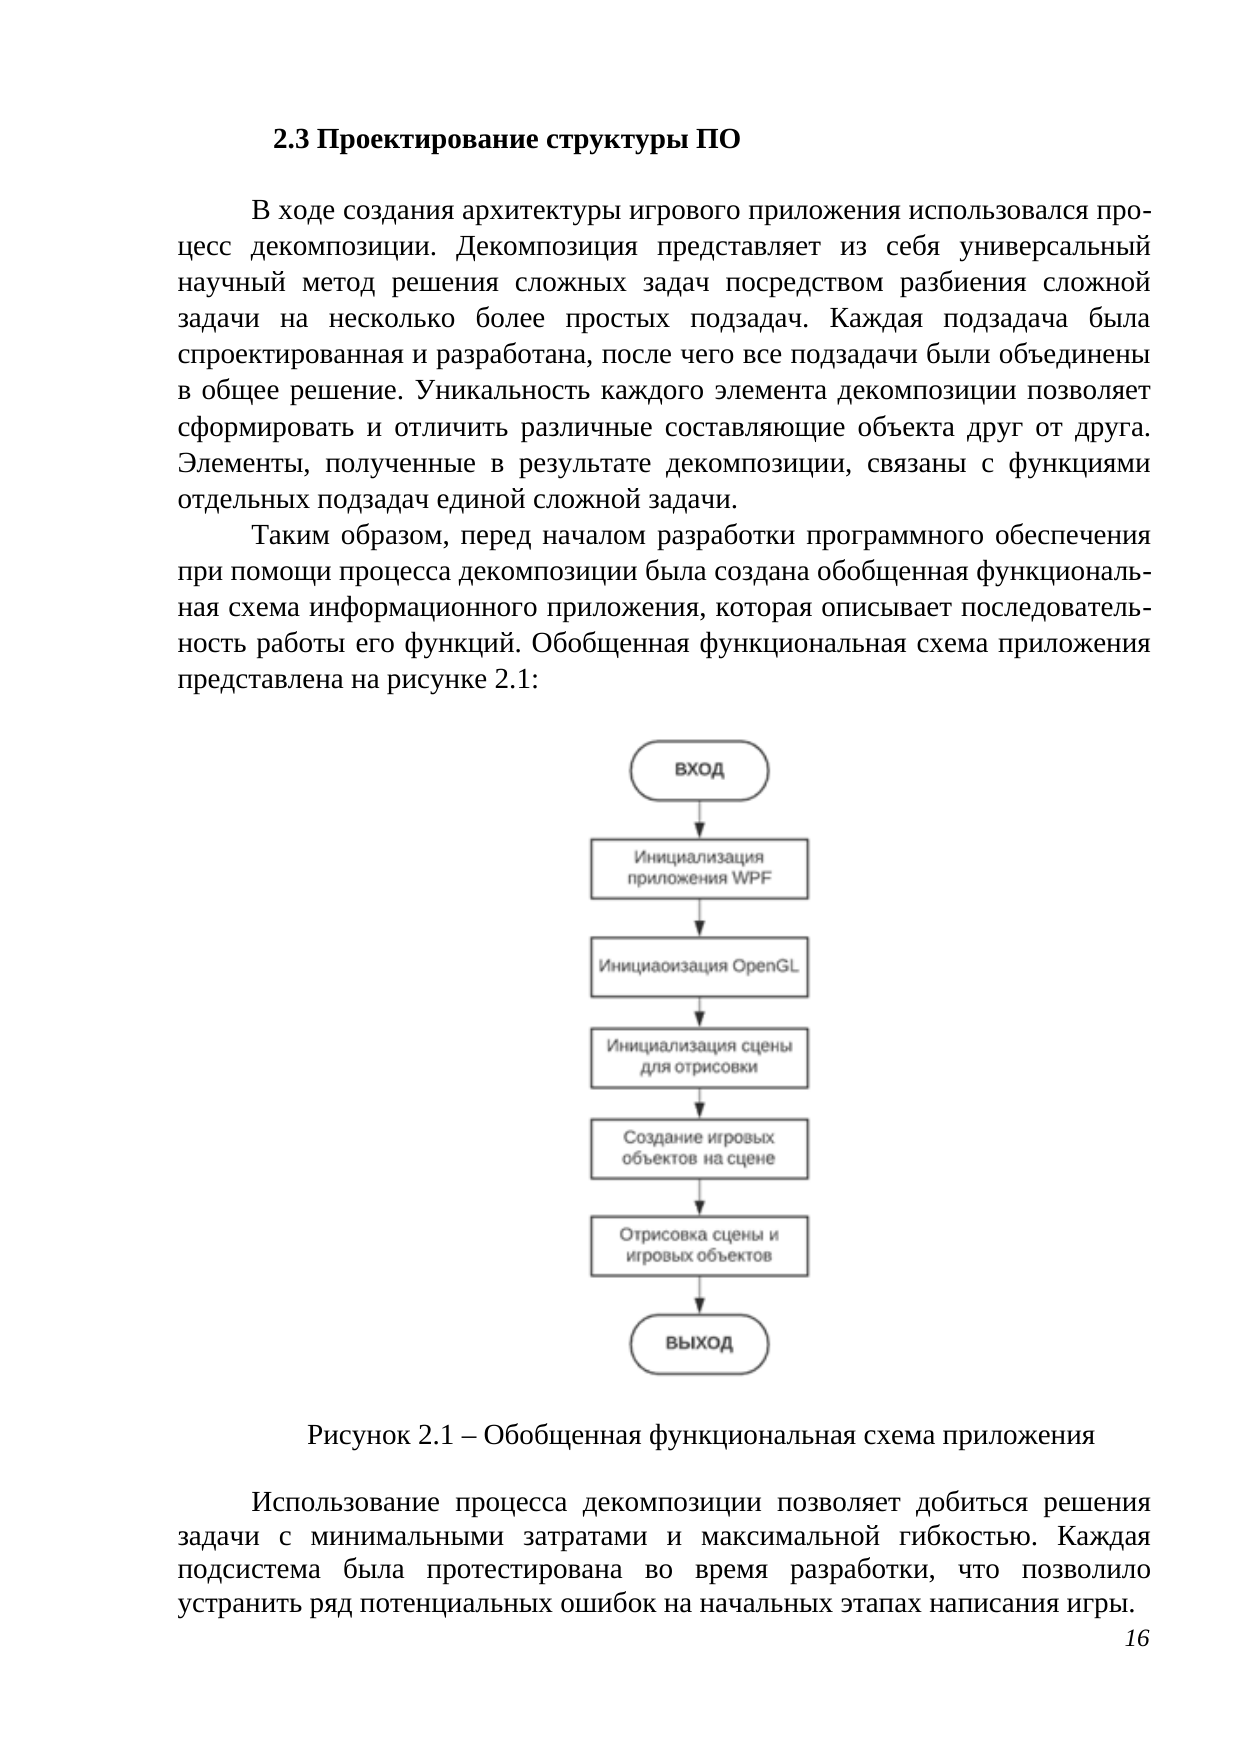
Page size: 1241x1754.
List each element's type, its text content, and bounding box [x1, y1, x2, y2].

text Рисунок 2.1 – Обобщенная функциональная схема приложения [177, 1417, 1152, 1451]
subtitle 2.3 Проектирование структуры ПО [251, 118, 1152, 156]
picture [509, 733, 894, 1384]
text В ходе создания архитектуры игрового приложения использовался процесс декомпозиции. Декомпозиция представляет из себя универсальный научный метод решения сложных задач посредством разбиения сложной задачи на несколько более простых подзадач. Каждая подзадача была спроектированная и разработана, после чего все подзадачи были объединены в общее решение. Уникальность каждого элемента декомпозиции позволяет сформировать и отличить различные составляющие объекта друг от друга. Элементы, полученные в результате декомпозиции, связаны с функциями отдельных подзадач единой сложной задачи. [177, 192, 1152, 514]
text Использование процесса декомпозиции позволяет добиться решения задачи с минимальными затратами и максимальной гибкостью. Каждая подсистема была протестирована во время разработки, что позволило устранить ряд потенциальных ошибок на начальных этапах написания игры. [177, 1484, 1152, 1618]
text Таким образом, перед началом разработки программного обеспечения при помощи процесса декомпозиции была создана обобщенная функциональная схема информационного приложения, которая описывает последовательность работы его функций. Обобщенная функциональная схема приложения представлена на рисунке 2.1: [177, 517, 1152, 695]
